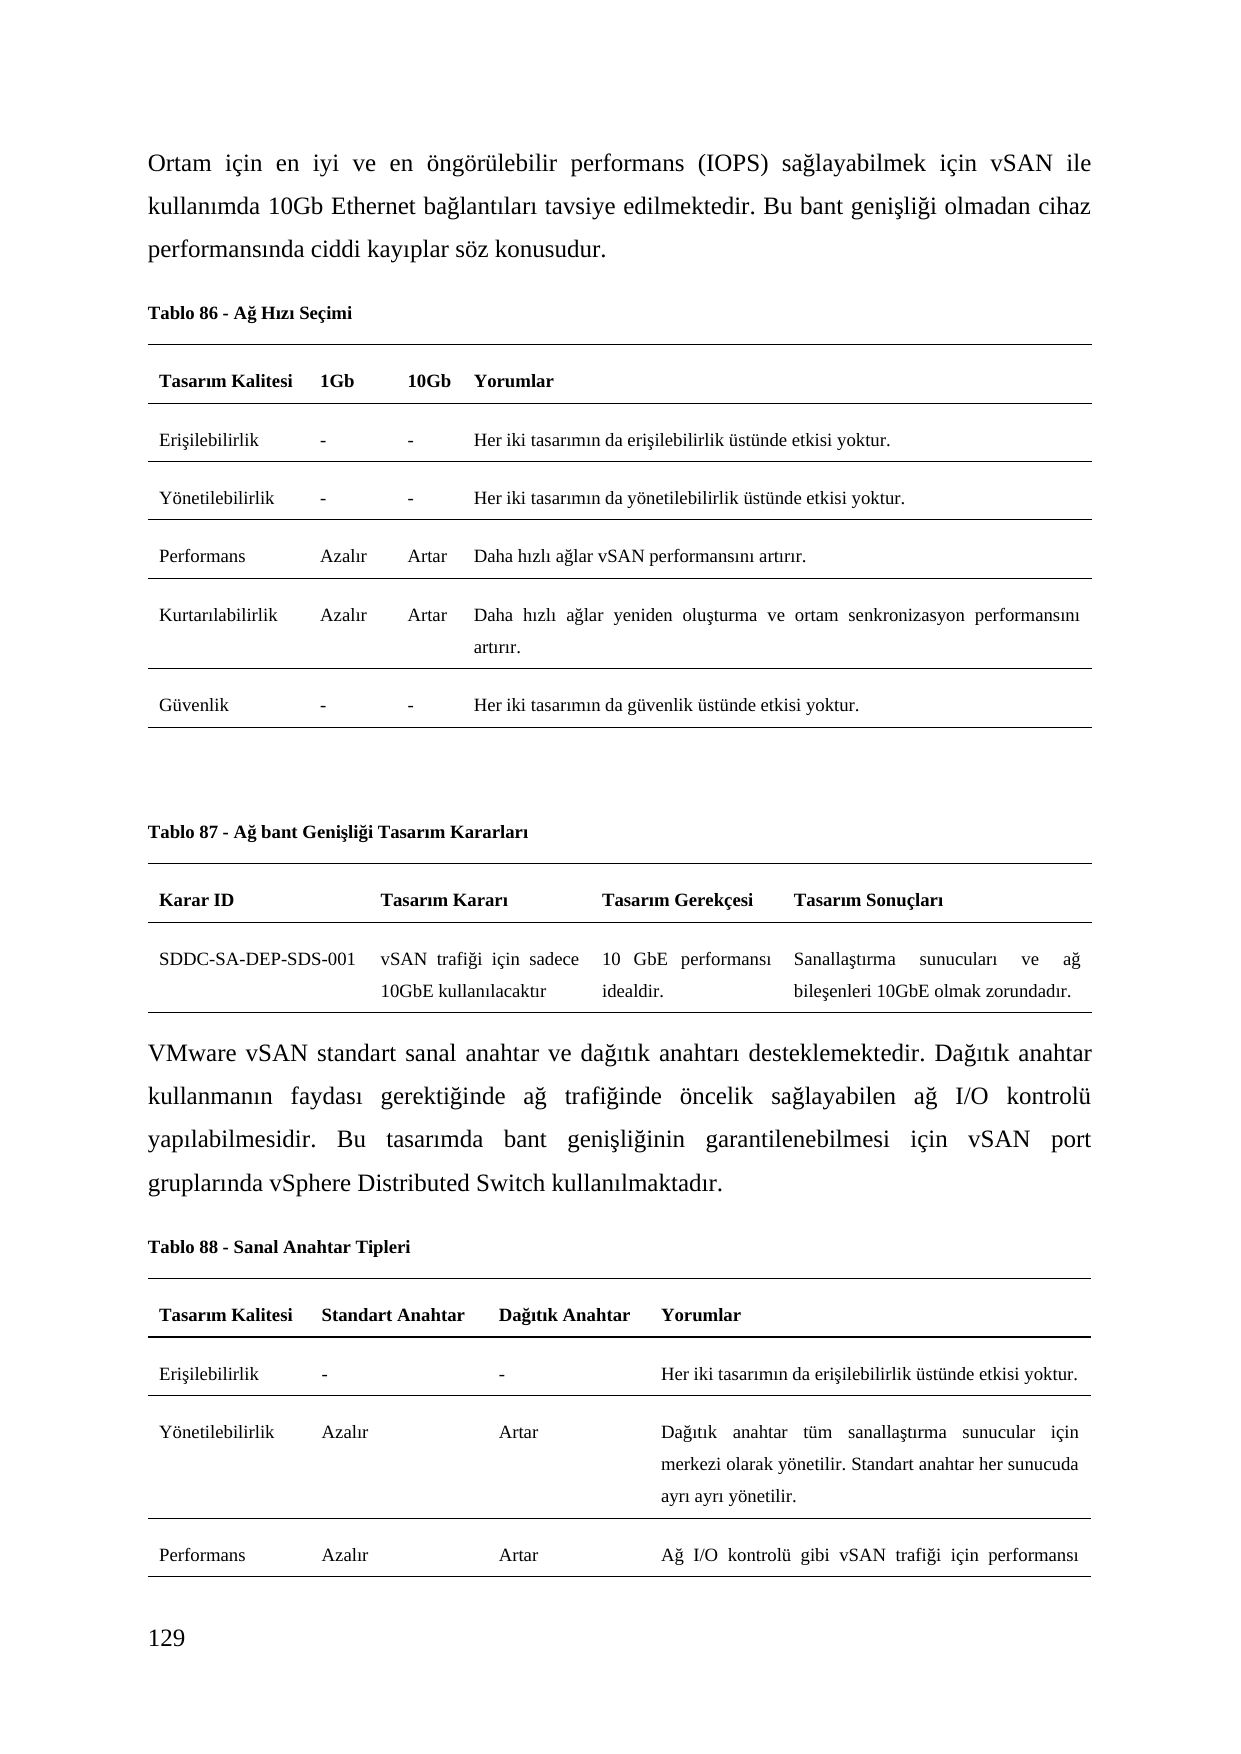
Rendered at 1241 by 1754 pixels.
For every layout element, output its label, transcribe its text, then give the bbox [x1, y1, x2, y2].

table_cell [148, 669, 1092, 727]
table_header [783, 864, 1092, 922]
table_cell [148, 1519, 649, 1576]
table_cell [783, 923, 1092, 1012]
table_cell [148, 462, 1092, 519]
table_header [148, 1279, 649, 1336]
text Ortam için en iyi ve en öngörülebilir performans (IOPS) sağlayabilmek için vSAN ile kullanımda 10Gb Ethernet bağlantıları tavsiye edilmektedir. Bu bant genişliği olmadan cihaz performansında ciddi kayıplar söz konusudur. [148, 148, 1093, 263]
text VMware vSAN standart sanal anahtar ve dağıtık anahtarı desteklemektedir. Dağıtık anahtar kullanmanın faydası gerektiğinde ağ trafiğinde öncelik sağlayabilen ağ I/O kontrolü yapılabilmesidir. Bu tasarımda bant genişliğinin garantilenebilmesi için vSAN port gruplarında vSphere Distributed Switch kullanılmaktadır. [148, 1038, 1093, 1196]
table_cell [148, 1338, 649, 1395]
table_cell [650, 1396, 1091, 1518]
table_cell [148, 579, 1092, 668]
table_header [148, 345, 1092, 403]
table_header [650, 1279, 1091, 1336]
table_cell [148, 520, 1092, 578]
text Tablo 86 - Ağ Hızı Seçimi [148, 302, 1093, 323]
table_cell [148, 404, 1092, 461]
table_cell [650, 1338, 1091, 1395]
text Tablo 87 - Ağ bant Genişliği Tasarım Kararları [148, 821, 1093, 842]
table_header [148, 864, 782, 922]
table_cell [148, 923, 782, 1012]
text Tablo 88 - Sanal Anahtar Tipleri [148, 1236, 1093, 1257]
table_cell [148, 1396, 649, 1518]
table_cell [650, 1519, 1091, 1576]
